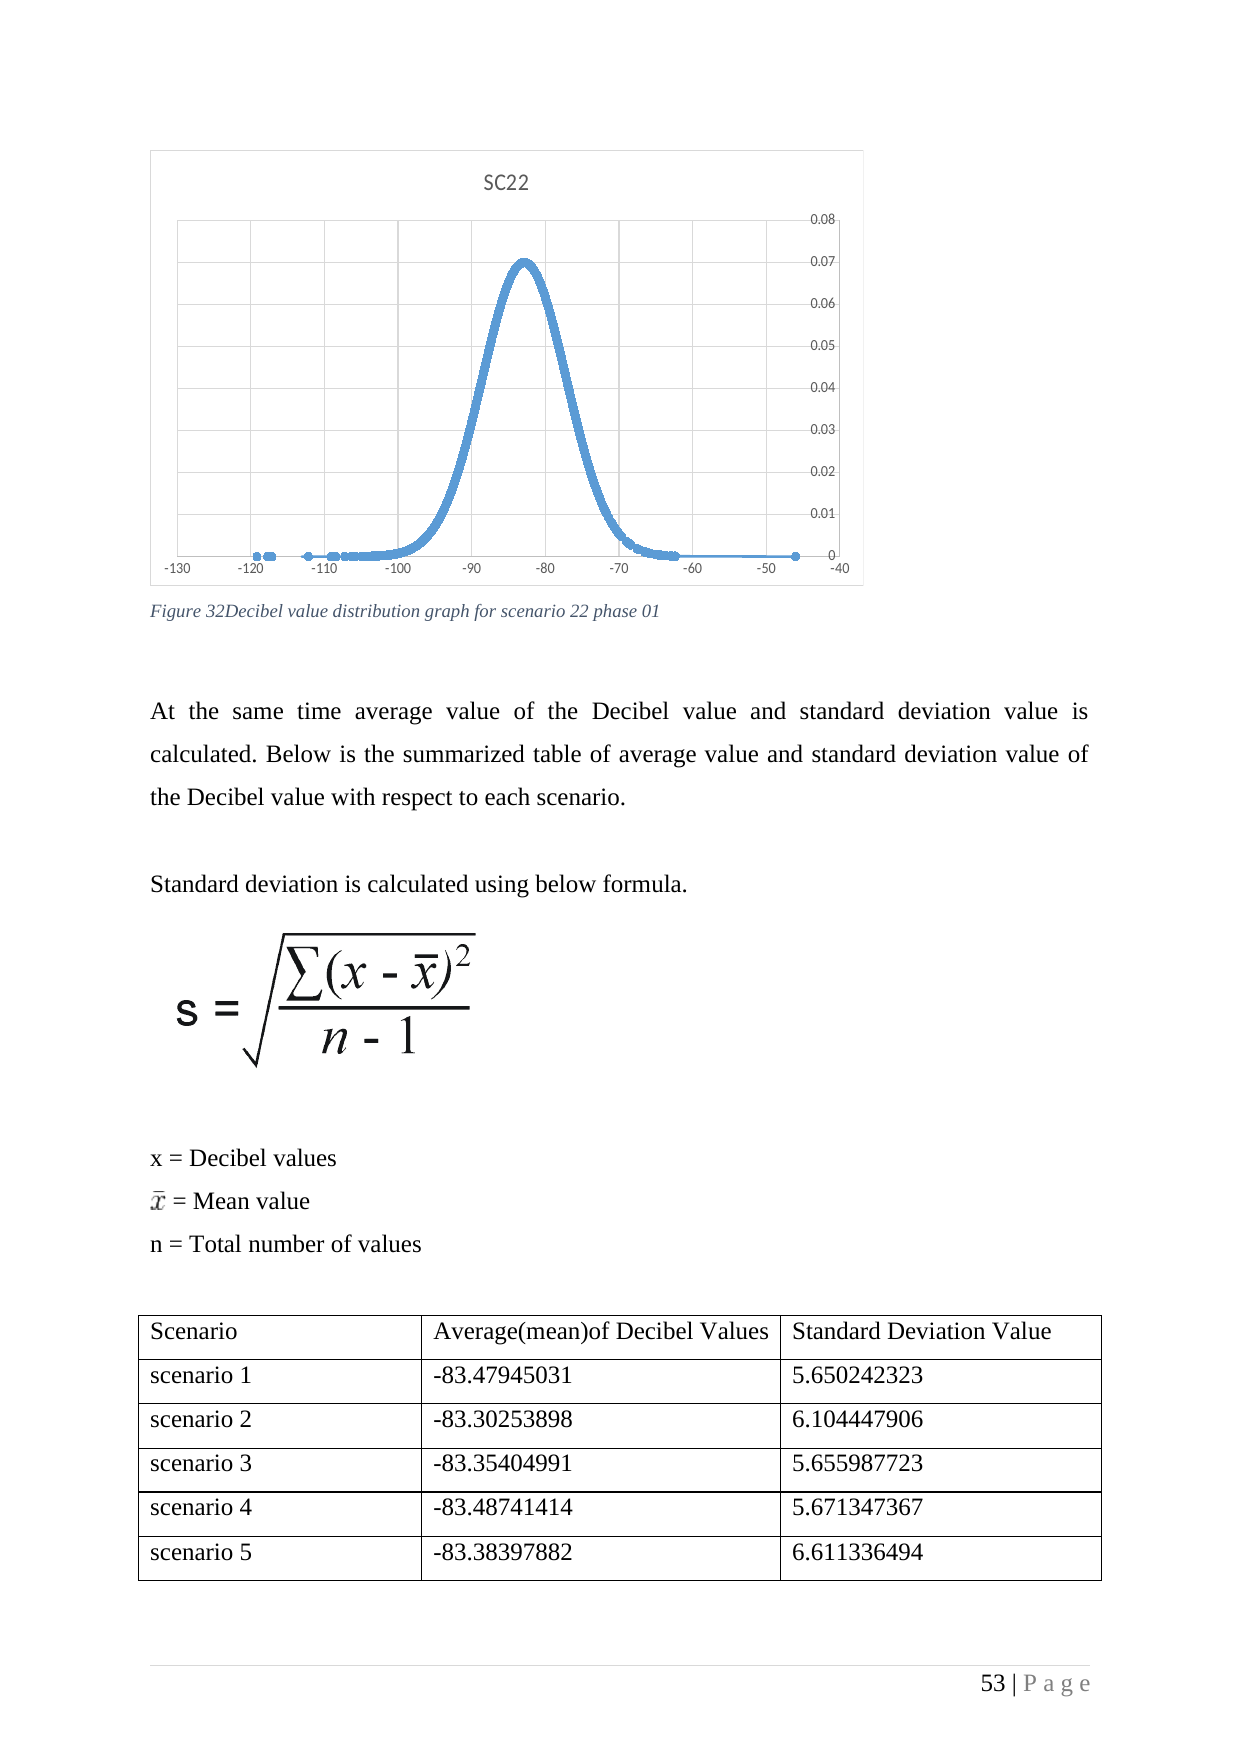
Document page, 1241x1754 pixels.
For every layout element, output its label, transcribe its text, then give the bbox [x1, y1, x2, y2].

text = Mean value [150, 1186, 1090, 1214]
table_cell 6.611336494 [781, 1537, 1101, 1579]
table_cell scenario 3 [139, 1449, 421, 1491]
table_cell scenario 5 [139, 1537, 421, 1579]
text Figure 33Decibel value distribution graph for scenario 22 phase 01 [150, 600, 1090, 621]
text Standard deviation is calculated using below formula. [150, 869, 1090, 897]
table_cell -83.48741414 [422, 1493, 780, 1536]
table_header Average(mean)of Decibel Values [422, 1316, 780, 1359]
text At the same time average value of the Decibel value and standard deviation value is calculated. Below is the summarized table of average value and standard deviation value of the Decibel value with respect to each scenario. [150, 696, 1090, 811]
table_cell 5.655987723 [781, 1449, 1101, 1491]
table_cell scenario 1 [139, 1360, 421, 1403]
table_cell -83.30253898 [422, 1404, 780, 1447]
table_cell 5.671347367 [781, 1493, 1101, 1536]
picture [150, 1191, 167, 1210]
table_header Scenario [139, 1316, 421, 1359]
table_cell scenario 4 [139, 1493, 421, 1536]
table_cell -83.35404991 [422, 1449, 780, 1491]
table_header Standard Deviation Value [781, 1316, 1101, 1359]
table_cell -83.47945031 [422, 1360, 780, 1403]
text x = Decibel values [150, 1143, 1090, 1171]
table_cell scenario 2 [139, 1404, 421, 1447]
table_cell 5.650242323 [781, 1360, 1101, 1403]
text n = Total number of values [150, 1229, 1090, 1258]
table_cell 6.104447906 [781, 1404, 1101, 1447]
picture [150, 911, 505, 1086]
table_cell -83.38397882 [422, 1537, 780, 1579]
